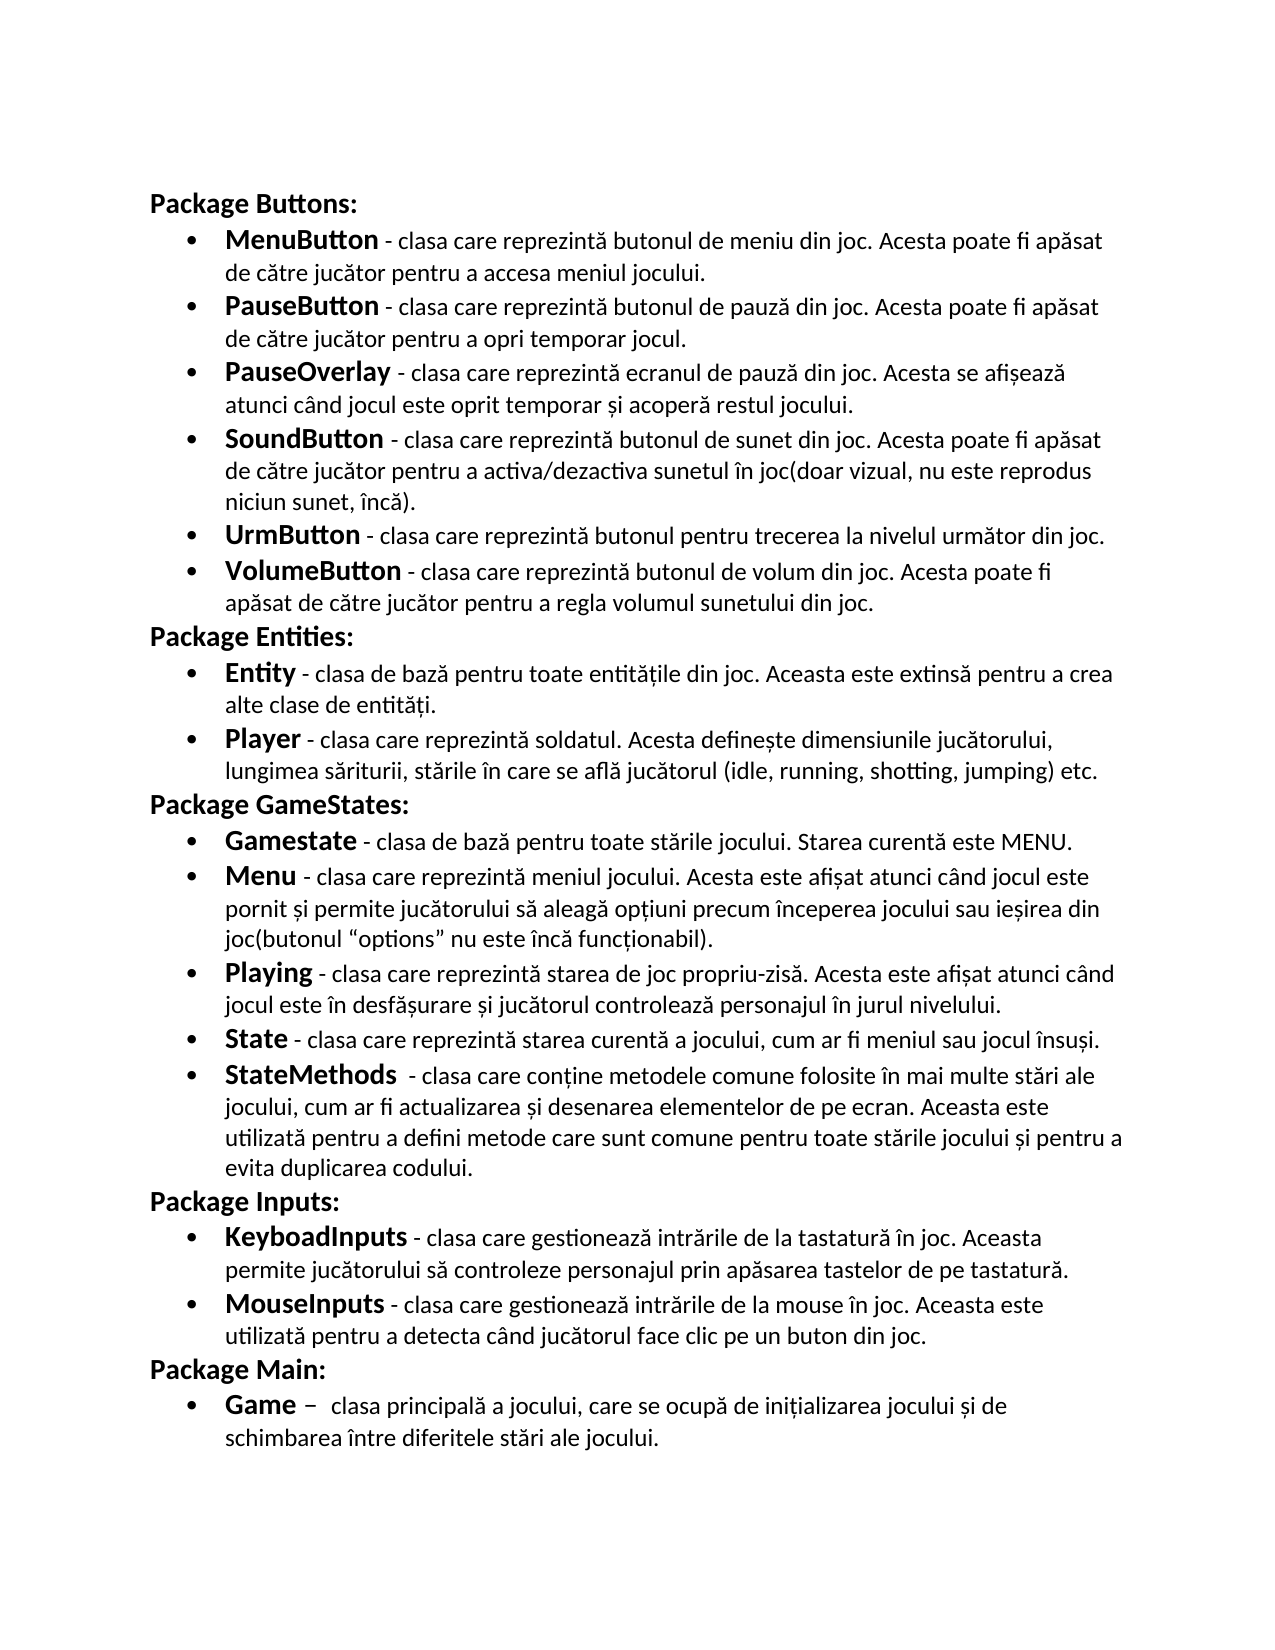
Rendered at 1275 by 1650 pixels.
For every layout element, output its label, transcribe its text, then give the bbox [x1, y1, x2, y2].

list VolumeButton - clasa care reprezintă butonul de volum din joc. Acesta poate fi apăsat de către jucător pentru a regla volumul sunetului din joc. [187, 552, 1125, 618]
text Package GameStates: [150, 786, 1125, 822]
list UrmButton - clasa care reprezintă butonul pentru trecerea la nivelul următor din joc. [187, 516, 1125, 552]
list State - clasa care reprezintă starea curentă a jocului, cum ar fi meniul sau jocul însuși. [187, 1020, 1125, 1056]
list PauseOverlay - clasa care reprezintă ecranul de pauză din joc. Acesta se afișează atunci când jocul este oprit temporar și acoperă restul jocului. [187, 353, 1125, 420]
list Playing - clasa care reprezintă starea de joc propriu-zisă. Acesta este afișat atunci când jocul este în desfășurare și jucătorul controlează personajul în jurul nivelului. [187, 954, 1125, 1020]
list StateMethods - clasa care conține metodele comune folosite în mai multe stări ale jocului, cum ar fi actualizarea și desenarea elementelor de pe ecran. Aceasta este utilizată pentru a defini metode care sunt comune pentru toate stările jocului și pentru a evita duplicarea codului. [187, 1056, 1125, 1183]
text Package Entities: [150, 618, 1125, 654]
list SoundButton - clasa care reprezintă butonul de sunet din joc. Acesta poate fi apăsat de către jucător pentru a activa/dezactiva sunetul în joc(doar vizual, nu este reprodus niciun sunet, încă). [187, 420, 1125, 516]
list Game – clasa principală a jocului, care se ocupă de inițializarea jocului și de schimbarea între diferitele stări ale jocului. [187, 1386, 1125, 1453]
text Package Inputs: [150, 1183, 1125, 1218]
list Player - clasa care reprezintă soldatul. Acesta definește dimensiunile jucătorului, lungimea săriturii, stările în care se află jucătorul (idle, running, shotting, jumping) etc. [187, 720, 1125, 786]
text Package Main: [150, 1351, 1125, 1386]
list Entity - clasa de bază pentru toate entitățile din joc. Aceasta este extinsă pentru a crea alte clase de entități. [187, 654, 1125, 720]
list KeyboadInputs - clasa care gestionează intrările de la tastatură în joc. Aceasta permite jucătorului să controleze personajul prin apăsarea tastelor de pe tastatură. [187, 1218, 1125, 1285]
list Menu - clasa care reprezintă meniul jocului. Acesta este afișat atunci când jocul este pornit și permite jucătorului să aleagă opțiuni precum începerea jocului sau ieșirea din joc(butonul “options” nu este încă funcționabil). [187, 857, 1125, 954]
list Gamestate - clasa de bază pentru toate stările jocului. Starea curentă este MENU. [187, 822, 1125, 857]
list MenuButton - clasa care reprezintă butonul de meniu din joc. Acesta poate fi apăsat de către jucător pentru a accesa meniul jocului. [187, 221, 1125, 287]
list PauseButton - clasa care reprezintă butonul de pauză din joc. Acesta poate fi apăsat de către jucător pentru a opri temporar jocul. [187, 287, 1125, 353]
list MouseInputs - clasa care gestionează intrările de la mouse în joc. Aceasta este utilizată pentru a detecta când jucătorul face clic pe un buton din joc. [187, 1285, 1125, 1351]
text Package Buttons: [150, 186, 1125, 221]
